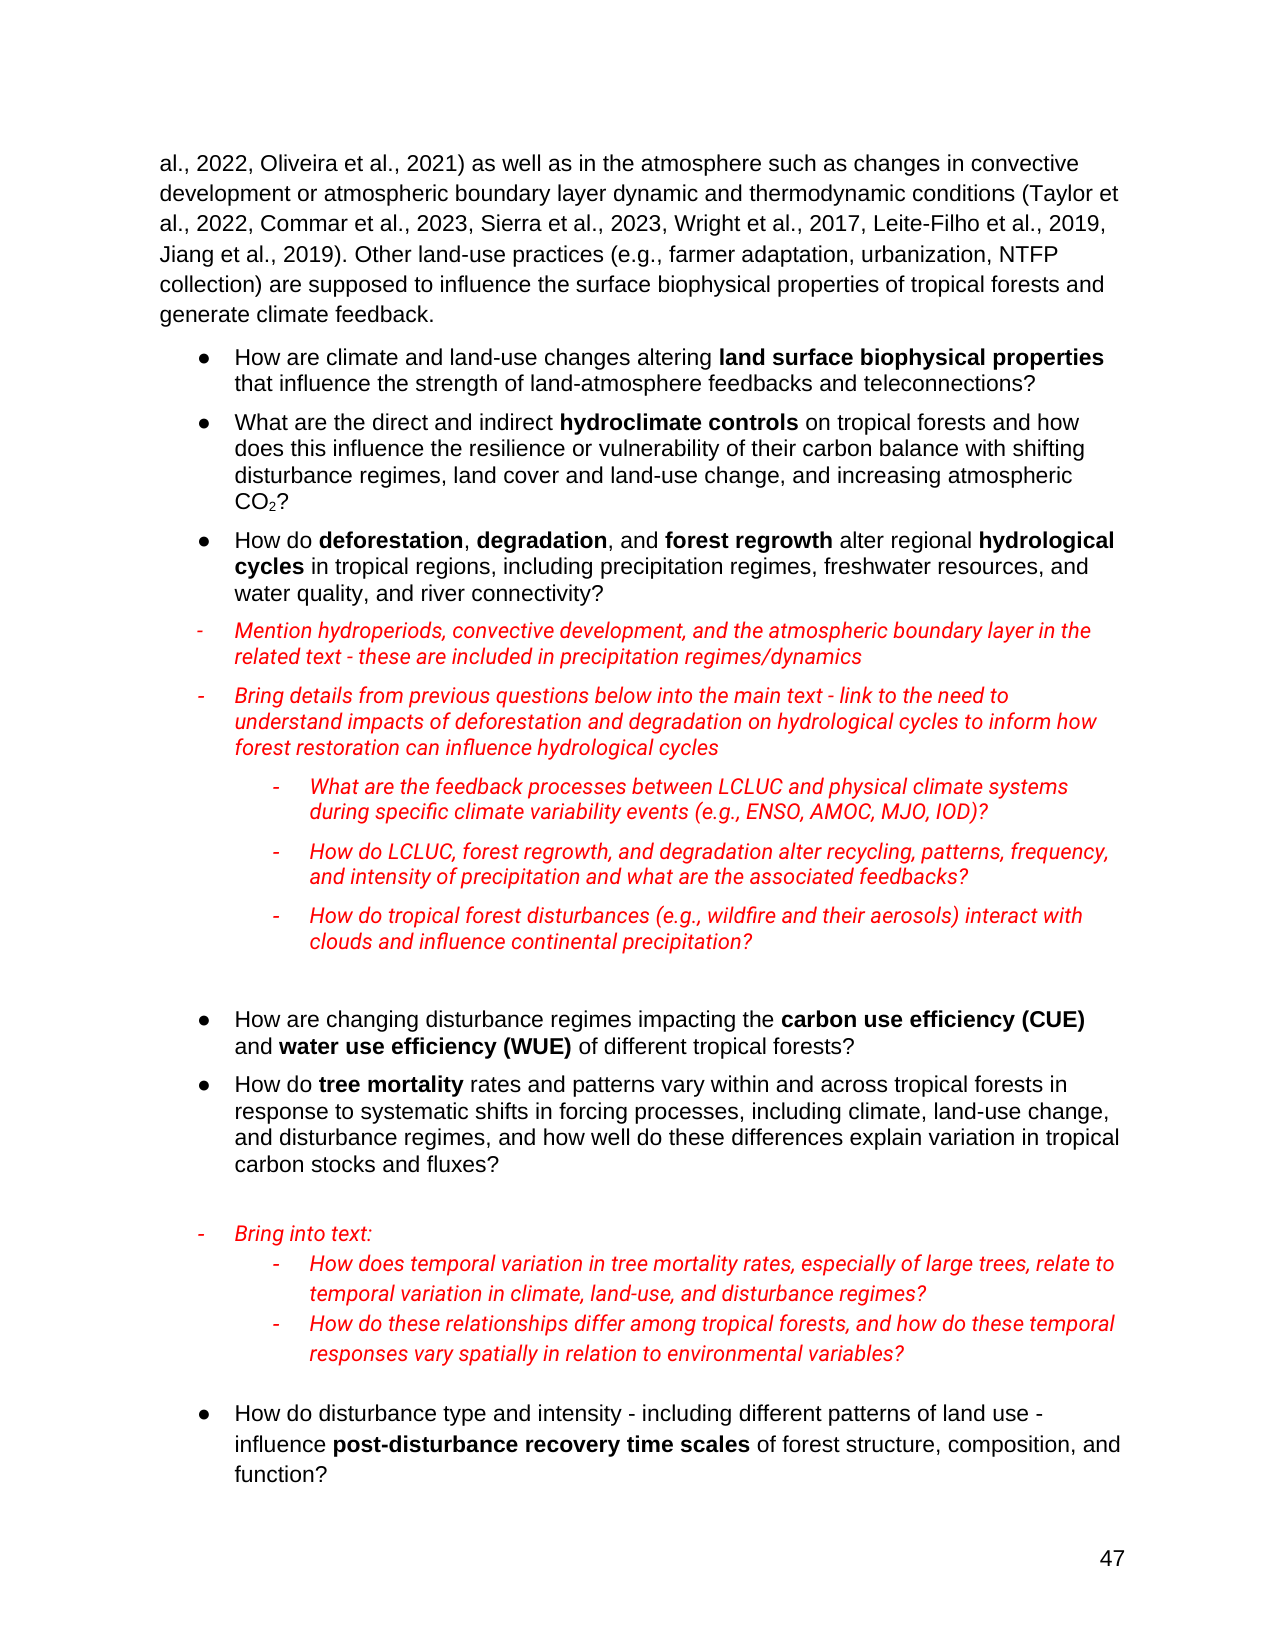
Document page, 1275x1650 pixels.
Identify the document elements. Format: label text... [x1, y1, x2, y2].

list What are the direct and indirect hydroclimate controls on tropical forests and how does this influence the resilience or vulnerability of their carbon balance with shifting disturbance regimes, land cover and land-use change, and increasing atmospheric CO2? [197, 409, 1125, 514]
list Bring details from previous questions below into the main text - link to the need to understand impacts of deforestation and degradation on hydrological cycles to inform how forest restoration can influence hydrological cycles [197, 682, 1125, 760]
list How do these relationships differ among tropical forests, and how do these temporal responses vary spatially in relation to environmental variables? [272, 1310, 1125, 1366]
list Mention hydroperiods, convective development, and the atmospheric boundary layer in the related text - these are included in precipitation regimes/dynamics [197, 618, 1125, 670]
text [159, 150, 1125, 327]
list How do deforestation, degradation, and forest regrowth alter regional hydrological cycles in tropical regions, including precipitation regimes, freshwater resources, and water quality, and river connectivity? [197, 527, 1125, 606]
list What are the feedback processes between LCLUC and physical climate systems during specific climate variability events (e.g., ENSO, AMOC, MJO, IOD)? [272, 773, 1125, 825]
list How are climate and land-use changes altering land surface biophysical properties that influence the strength of land-atmosphere feedbacks and teleconnections? [197, 344, 1125, 396]
list How are changing disturbance regimes impacting the carbon use efficiency (CUE) and water use efficiency (WUE) of different tropical forests? [197, 1006, 1125, 1059]
list How do tree mortality rates and patterns vary within and across tropical forests in response to systematic shifts in forcing processes, including climate, land-use change, and disturbance regimes, and how well do these differences explain variation in tropical carbon stocks and fluxes? [197, 1071, 1125, 1177]
list How do disturbance type and intensity - including different patterns of land use - influence post-disturbance recovery time scales of forest structure, composition, and function? [197, 1400, 1125, 1487]
list How does temporal variation in tree mortality rates, especially of large trees, relate to temporal variation in climate, land-use, and disturbance regimes? [272, 1250, 1125, 1306]
list Bring into text: [197, 1219, 1125, 1246]
list How do tropical forest disturbances (e.g., wildfire and their aerosols) interact with clouds and influence continental precipitation? [272, 902, 1125, 955]
list How do LCLUC, forest regrowth, and degradation alter recycling, patterns, frequency, and intensity of precipitation and what are the associated feedbacks? [272, 838, 1125, 890]
